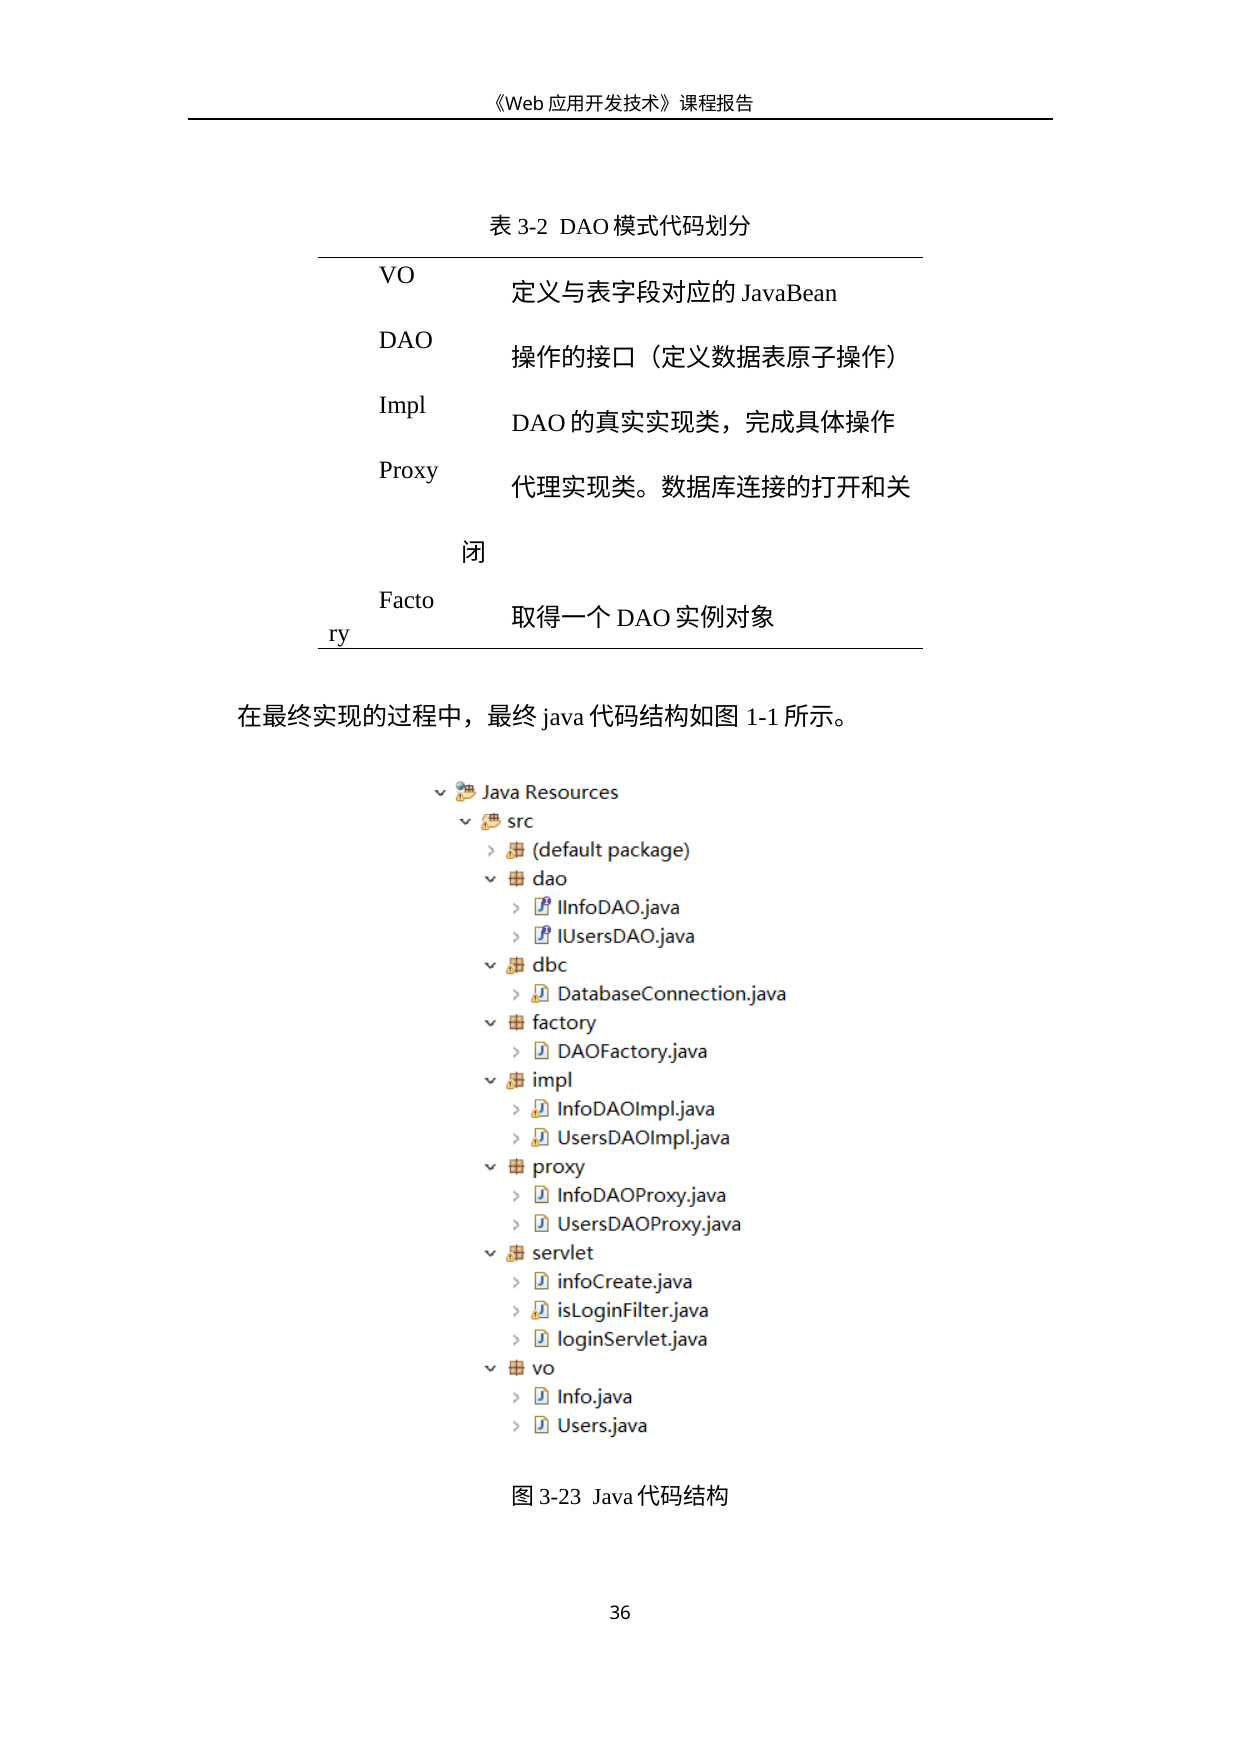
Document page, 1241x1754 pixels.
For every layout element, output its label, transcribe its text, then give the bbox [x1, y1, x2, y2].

table_cell 操作的接口（定义数据表原子操作） [450, 323, 923, 388]
table_cell DAO的真实实现类，完成具体操作 [450, 388, 923, 453]
text 在最终实现的过程中，最终java代码结构如图 1-1所示。 [187, 682, 1053, 747]
table_cell 代理实现类。数据库连接的打开和关闭 [450, 453, 923, 583]
table_cell Proxy [318, 453, 450, 583]
table_cell Factory [318, 583, 450, 648]
table_header 定义与表字段对应的JavaBean [450, 258, 923, 323]
picture [421, 779, 819, 1446]
table_cell DAO [318, 323, 450, 388]
table_header VO [318, 258, 450, 323]
table_cell Impl [318, 388, 450, 453]
table_cell 取得一个DAO实例对象 [450, 583, 923, 648]
